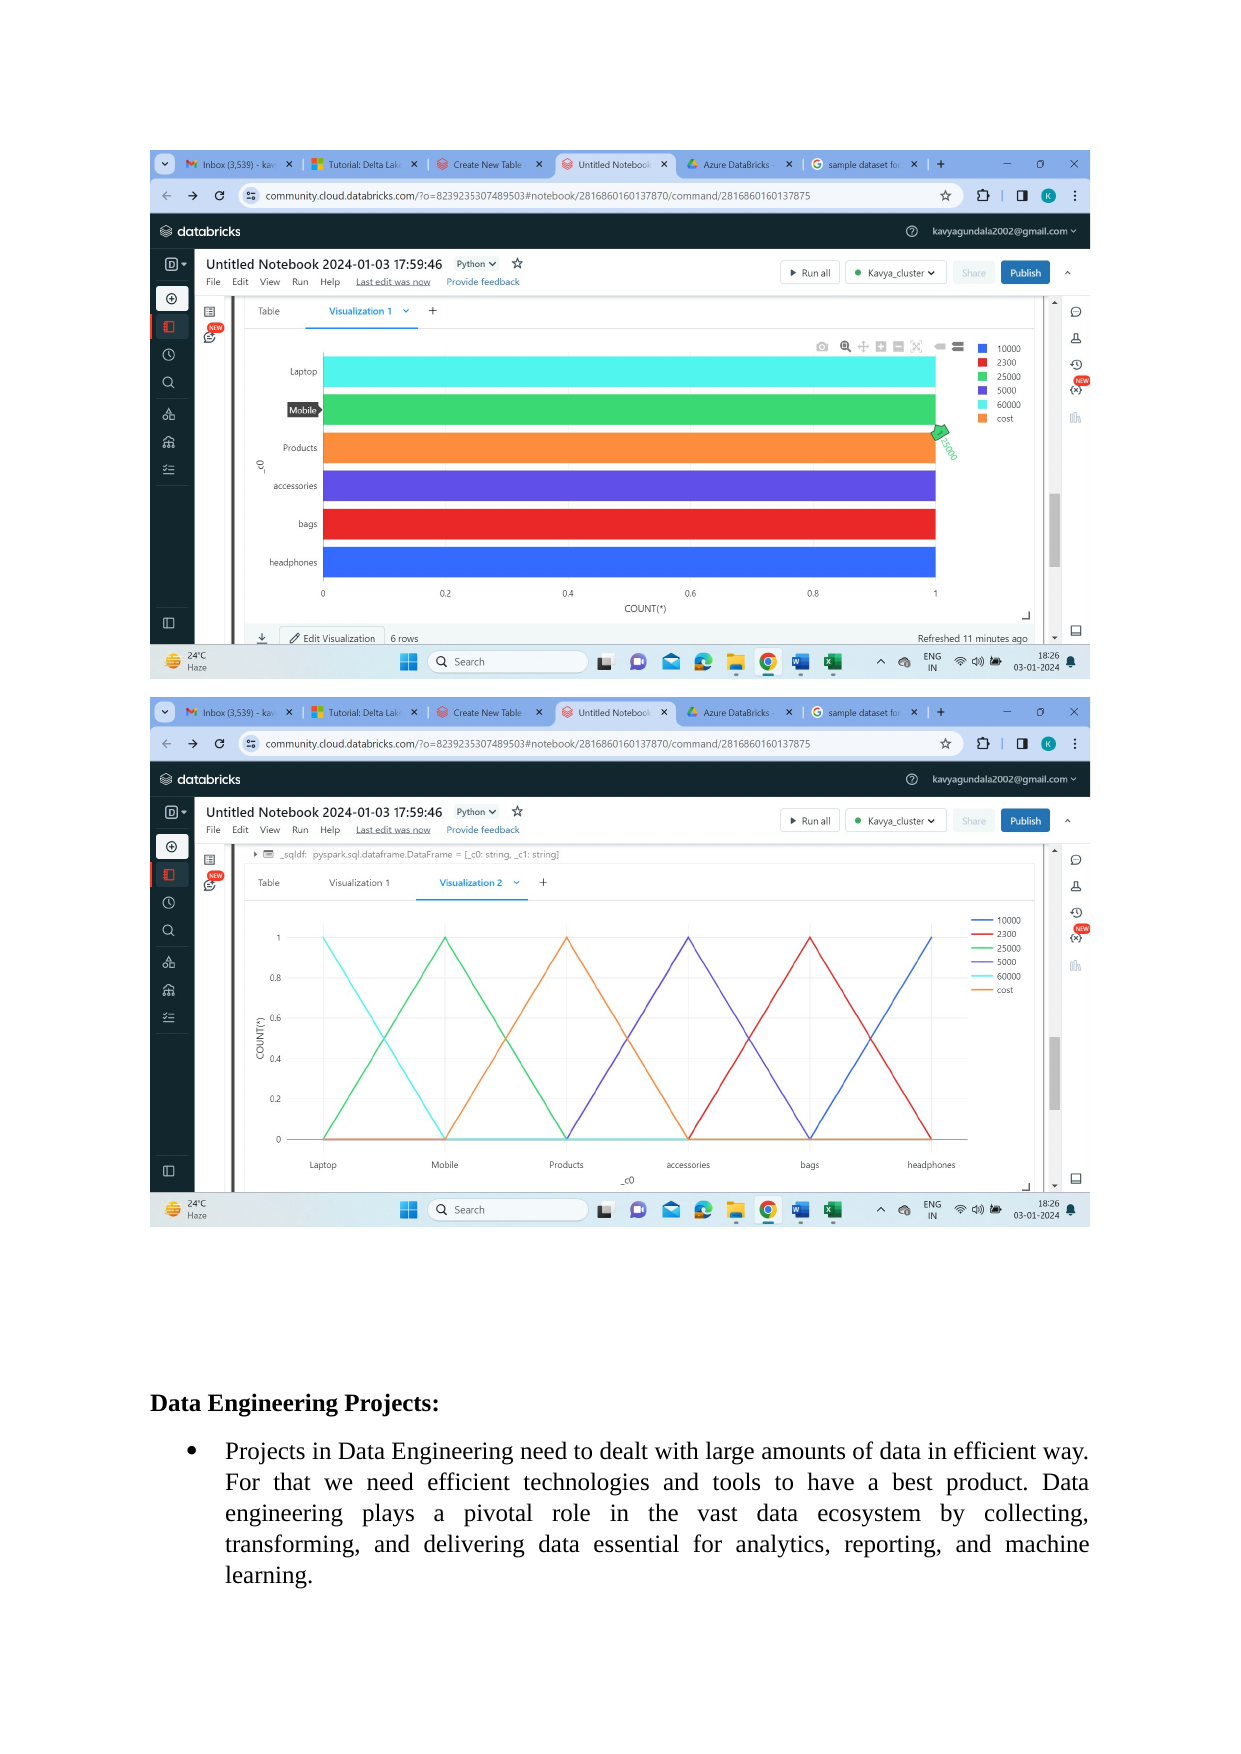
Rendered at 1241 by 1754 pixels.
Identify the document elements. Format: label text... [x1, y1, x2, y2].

text Data Engineering Projects: [150, 1388, 1090, 1417]
picture [150, 697, 1091, 1227]
picture [150, 150, 1091, 679]
list Projects in Data Engineering need to dealt with large amounts of data in efficient way. For that we need efficient technologies and tools to have a best product. Data engineering plays a pivotal role in the vast data ecosystem by collecting, transforming, and delivering data essential for analytics, reporting, and machine learning. [187, 1436, 1090, 1589]
